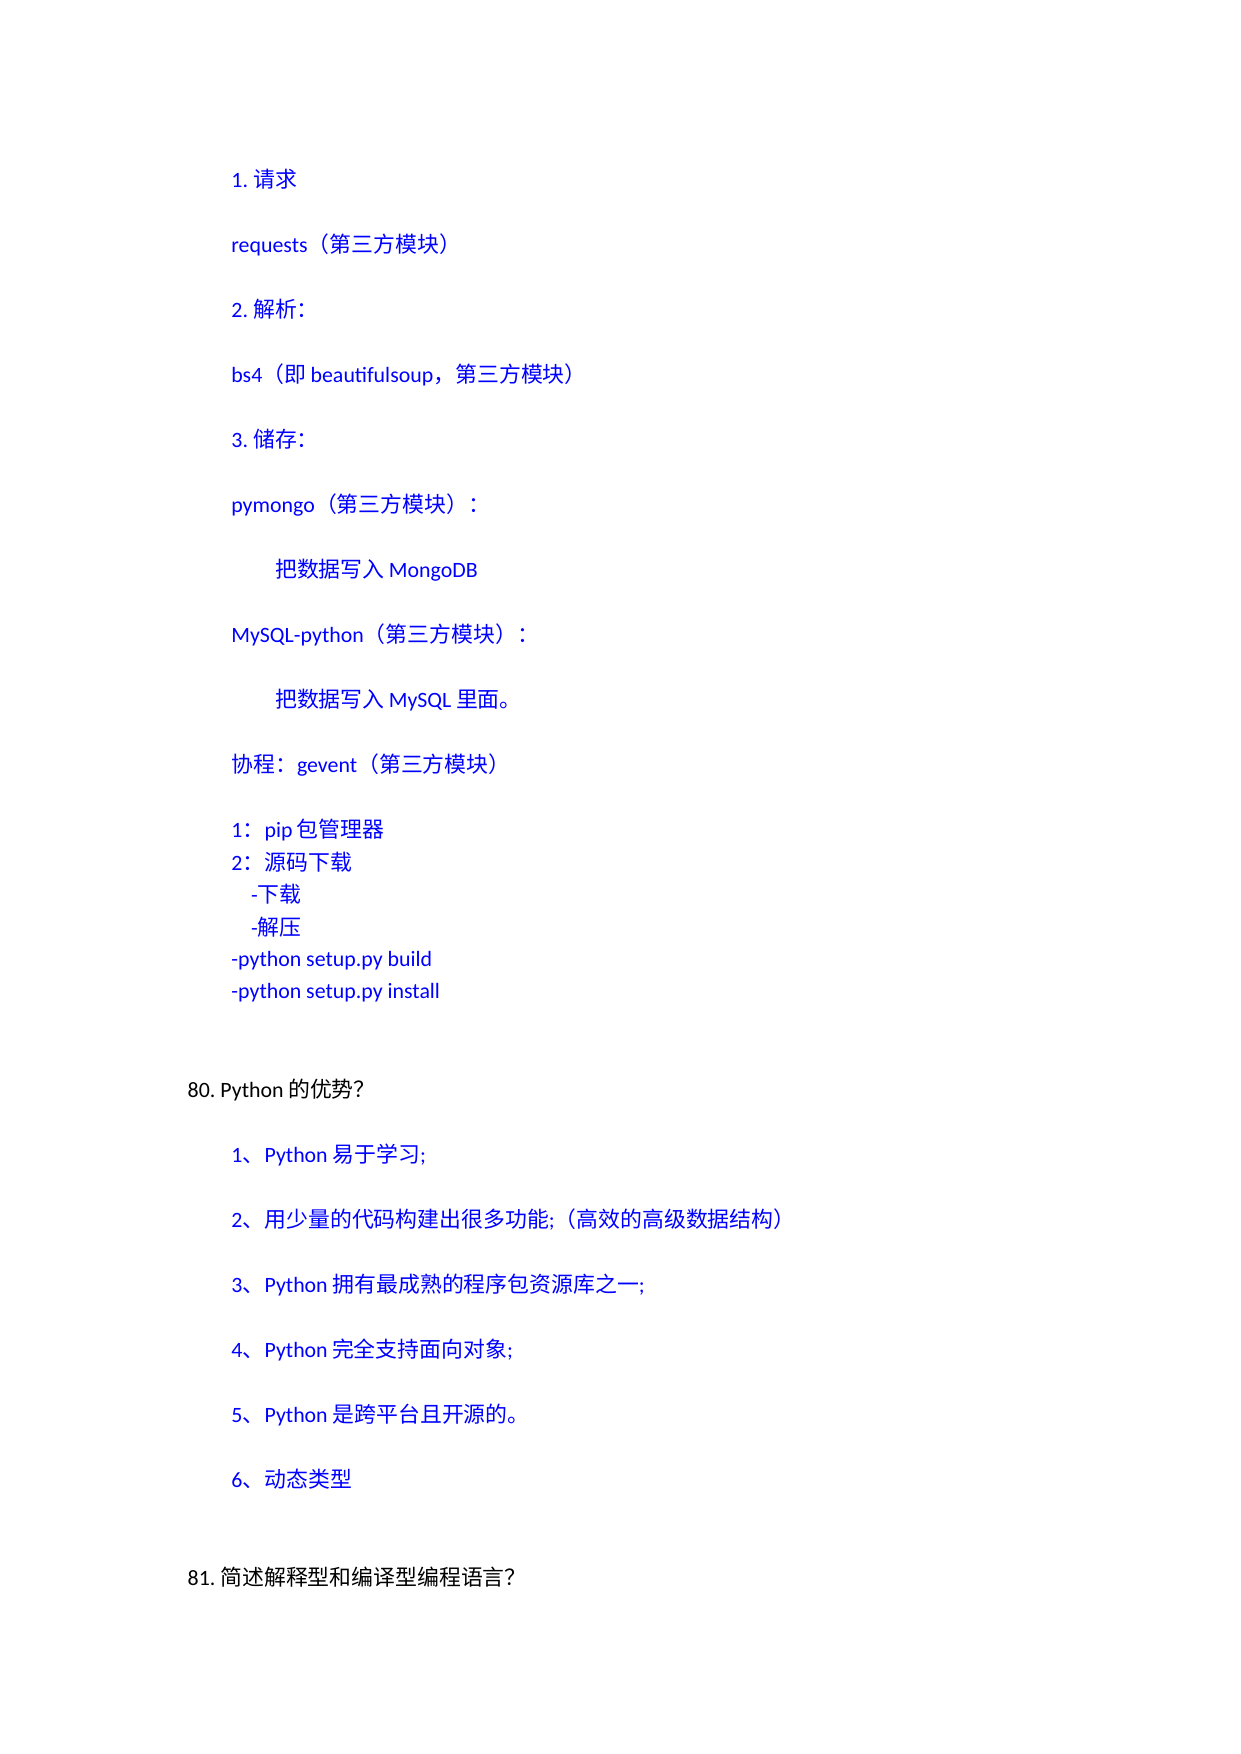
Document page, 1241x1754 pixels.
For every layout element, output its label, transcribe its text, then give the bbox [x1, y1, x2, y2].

list 简述解释型和编译型编程语言？ [187, 1559, 1053, 1592]
list MySQL-python（第三方模块）： [187, 617, 1053, 649]
list -下载 [187, 877, 1053, 909]
list Python的优势？ [187, 1072, 1053, 1104]
list 3、Python 拥有最成熟的程序包资源库之一; [187, 1267, 1053, 1299]
list bs4（即beautifulsoup，第三方模块） [187, 357, 1053, 389]
list -python setup.py build [187, 942, 1053, 974]
list pymongo（第三方模块）： [187, 487, 1053, 519]
list 2. 解析： [187, 292, 1053, 324]
list requests（第三方模块） [187, 227, 1053, 259]
list 1、Python 易于学习; [187, 1137, 1053, 1169]
list 1：pip包管理器 [187, 812, 1053, 844]
list -python setup.py install [187, 974, 1053, 1007]
list 把数据写入MongoDB [187, 552, 1053, 584]
list 把数据写入MySQL里面。 [187, 682, 1053, 714]
list 协程：gevent（第三方模块） [187, 747, 1053, 779]
list -解压 [187, 909, 1053, 942]
list 5、Python 是跨平台且开源的。 [187, 1397, 1053, 1429]
list 2、用少量的代码构建出很多功能;（高效的高级数据结构） [187, 1202, 1053, 1234]
list 1. 请求 [187, 162, 1053, 194]
list 4、Python完全支持面向对象; [187, 1332, 1053, 1364]
list 3. 储存： [187, 422, 1053, 454]
list 2：源码下载 [187, 844, 1053, 877]
list 6、动态类型 [187, 1462, 1053, 1494]
